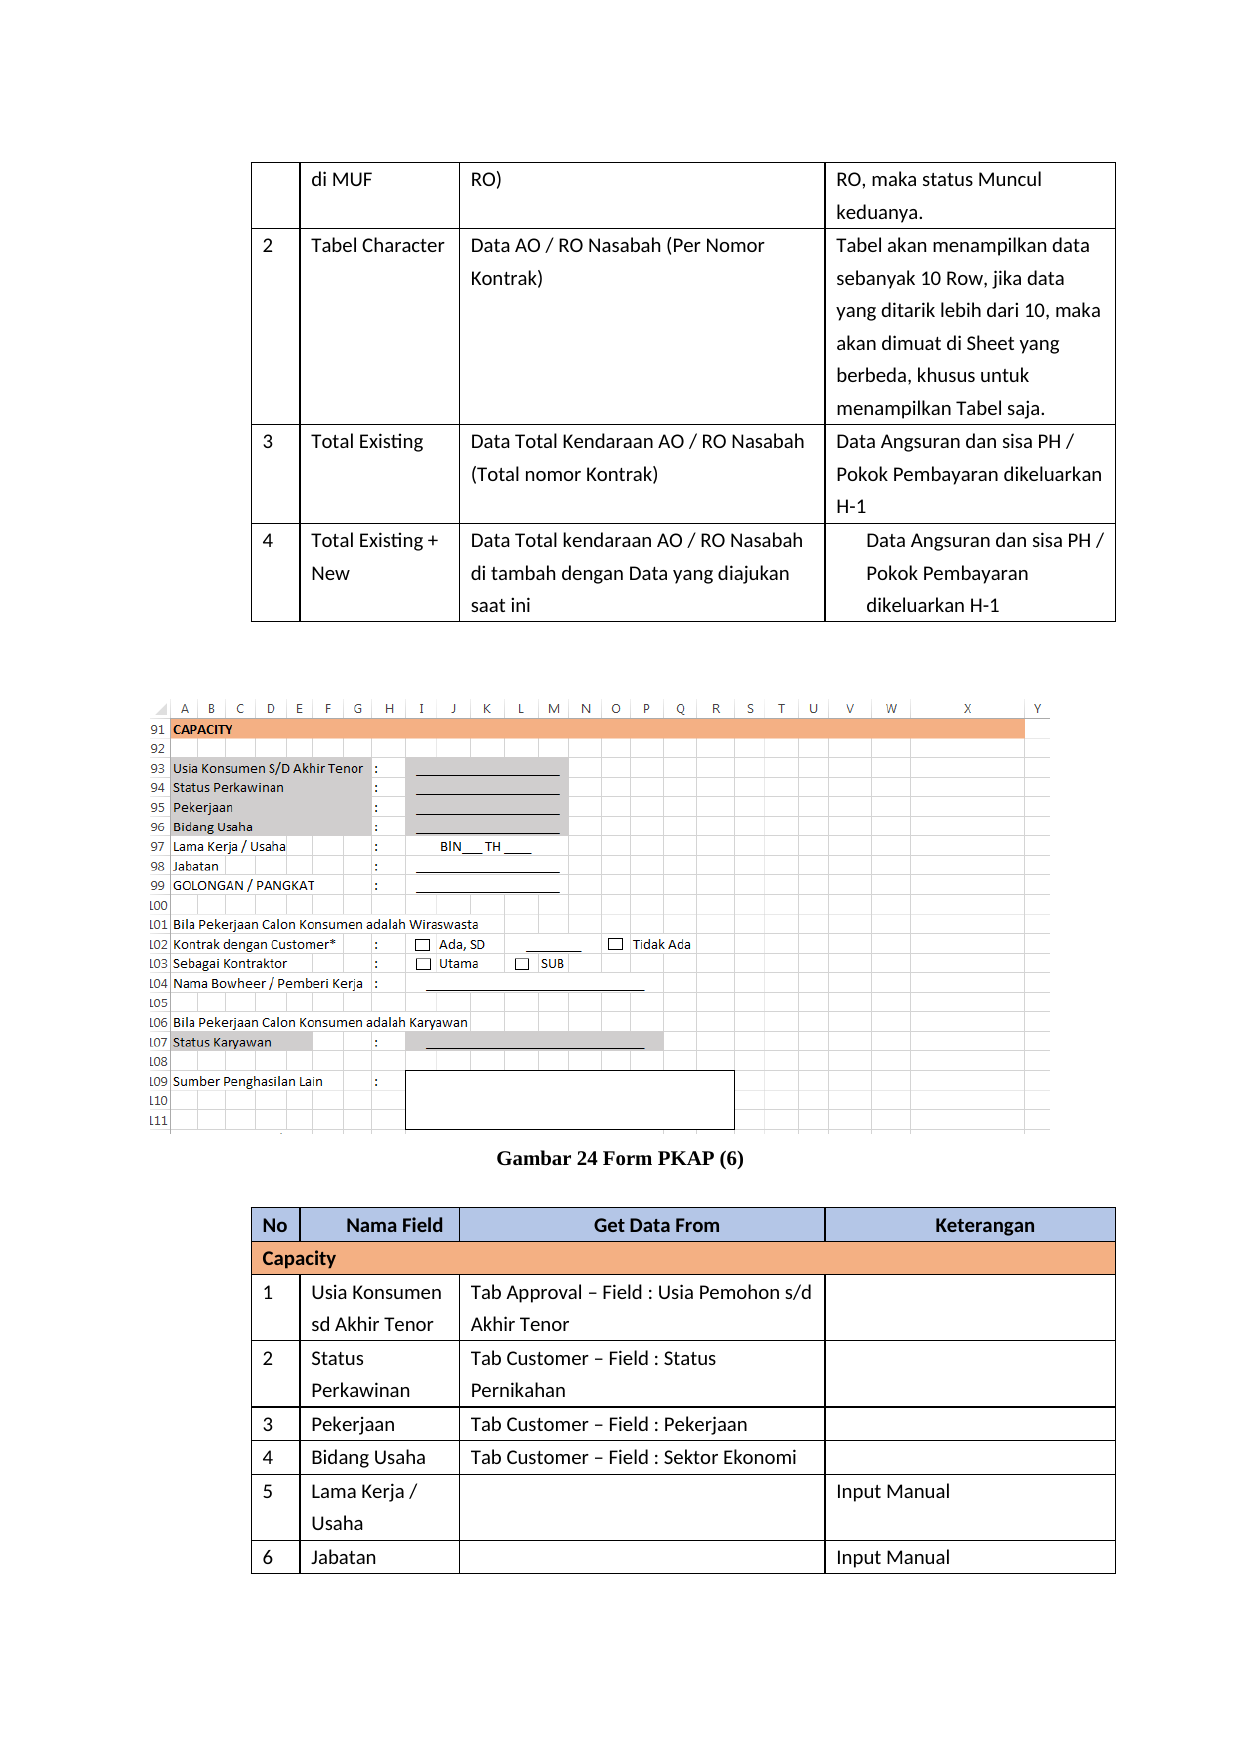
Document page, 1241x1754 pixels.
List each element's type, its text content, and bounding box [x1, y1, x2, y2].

table_cell Data AO / RO Nasabah (Per Nomor Kontrak) [460, 229, 824, 424]
table_cell 2 [252, 1341, 299, 1406]
table_cell Data Total kendaraan AO / RO Nasabah di tambah dengan Data yang diajukan saat ini [460, 524, 824, 621]
table_header Nama Field [301, 1208, 459, 1241]
table_header Keterangan [826, 1208, 1115, 1241]
table_cell Total Existing + New [301, 524, 459, 621]
table_header Get Data From [460, 1208, 824, 1241]
table_cell 1 [252, 1275, 299, 1340]
table_cell [826, 1408, 1115, 1440]
table_header No [252, 1208, 299, 1241]
table_cell Tab Customer – Field : Pekerjaan [460, 1408, 824, 1440]
table_cell Jabatan [301, 1541, 459, 1573]
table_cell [301, 163, 459, 228]
table_cell 5 [252, 1475, 299, 1539]
table_cell Tab Approval – Field : Usia Pemohon s/d Akhir Tenor [460, 1275, 824, 1340]
table_cell [826, 1441, 1115, 1473]
table_cell [826, 1275, 1115, 1340]
table_cell Bidang Usaha [301, 1441, 459, 1473]
table_cell Input Manual [826, 1541, 1115, 1573]
table_cell Data Angsuran dan sisa PH / Pokok Pembayaran dikeluarkan H-1 [826, 524, 1115, 621]
table_cell 4 [252, 524, 299, 621]
table_cell 6 [252, 1541, 299, 1573]
table_cell 3 [252, 425, 299, 523]
table_cell Tabel Character [301, 229, 459, 424]
table_cell Input Manual [826, 1475, 1115, 1539]
table_cell Total Existing [301, 425, 459, 523]
text Gambar 24 Form PKAP (6) [150, 1142, 1090, 1175]
table_cell Data Total Kendaraan AO / RO Nasabah (Total nomor Kontrak) [460, 425, 824, 523]
table_cell Tab Customer – Field : Sektor Ekonomi [460, 1441, 824, 1473]
table_cell Status Perkawinan [301, 1341, 459, 1406]
table_cell [826, 1341, 1115, 1406]
table_cell [460, 1541, 824, 1573]
table_cell Tabel akan menampilkan data sebanyak 10 Row, jika data yang ditarik lebih dari 10, maka akan dimuat di Sheet yang berbeda, khusus untuk menampilkan Tabel saja. [826, 229, 1115, 424]
table_cell Lama Kerja / Usaha [301, 1475, 459, 1539]
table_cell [826, 163, 1115, 228]
table_cell 1 [252, 163, 299, 228]
table_cell [460, 1475, 824, 1539]
table_cell Pekerjaan [301, 1408, 459, 1440]
table_cell Capacity [252, 1242, 1115, 1274]
table_cell 3 [252, 1408, 299, 1440]
table_cell Tab Customer – Field : Status Pernikahan [460, 1341, 824, 1406]
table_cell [460, 163, 824, 228]
table_cell Usia Konsumen sd Akhir Tenor [301, 1275, 459, 1340]
table_cell 2 [252, 229, 299, 424]
table_cell 4 [252, 1441, 299, 1473]
table_cell Data Angsuran dan sisa PH / Pokok Pembayaran dikeluarkan H-1 [826, 425, 1115, 523]
